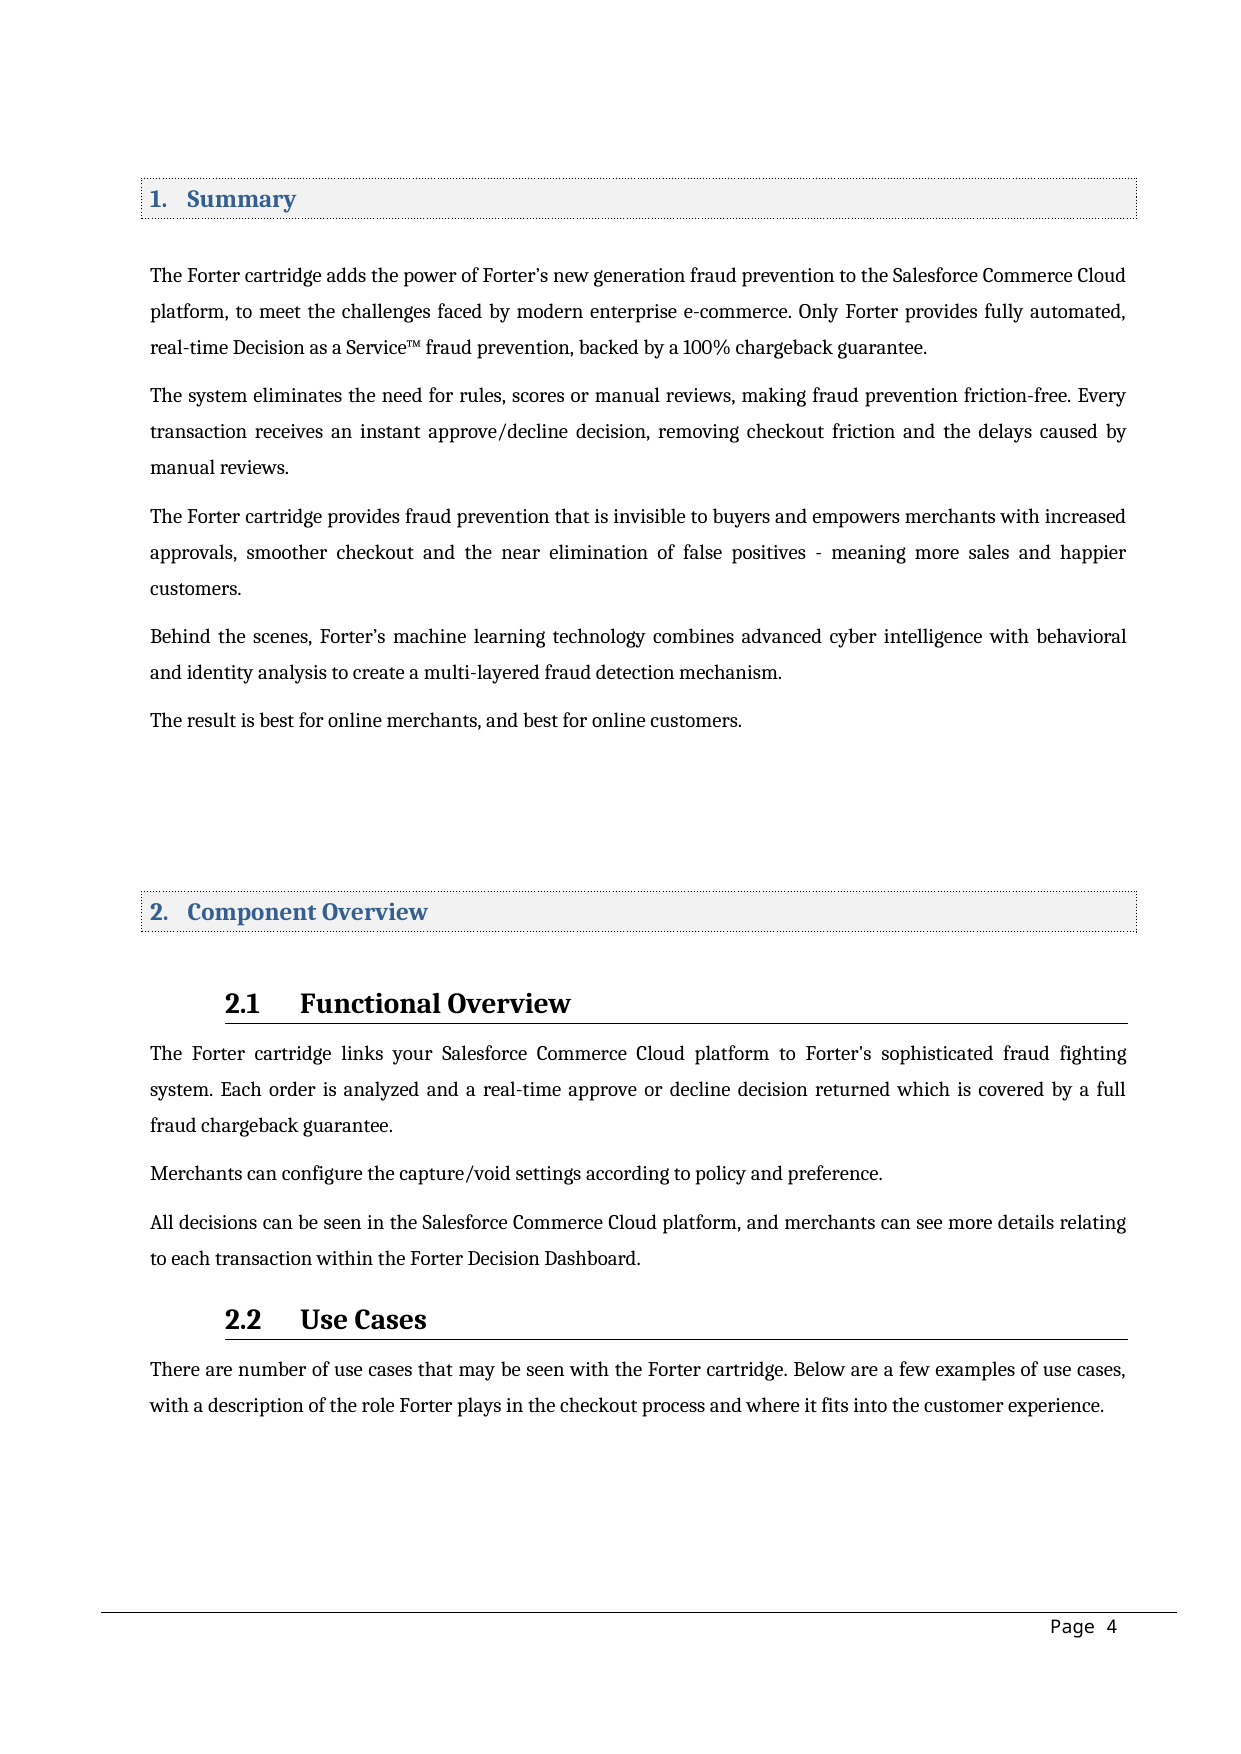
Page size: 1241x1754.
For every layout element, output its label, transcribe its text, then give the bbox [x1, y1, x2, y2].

text All decisions can be seen in the Salesforce Commerce Cloud platform, and merchants can see more details relating to each transaction within the Forter Decision Dashboard. [150, 1211, 1128, 1270]
text The system eliminates the need for rules, scores or manual reviews, making fraud prevention friction-free. Every transaction receives an instant approve/decline decision, removing checkout friction and the delays caused by manual reviews. [150, 384, 1128, 480]
text There are number of use cases that may be seen with the Forter cartridge. Below are a few examples of use cases, with a description of the role Forter plays in the checkout process and where it fits into the customer experience. [150, 1357, 1128, 1417]
text The Forter cartridge links your Salesforce Commerce Cloud platform to Forter's sophisticated fraud fighting system. Each order is analyzed and a real-time approve or decline decision returned which is covered by a full fraud chargeback guarantee. [150, 1042, 1128, 1138]
subtitle Functional Overview [225, 988, 1128, 1023]
subtitle Summary [141, 178, 1137, 219]
subtitle Component Overview [141, 891, 1137, 932]
text The result is best for online merchants, and best for online customers. [150, 709, 1128, 733]
text The Forter cartridge adds the power of Forter’s new generation fraud prevention to the Salesforce Commerce Cloud platform, to meet the challenges faced by modern enterprise e-commerce. Only Forter provides fully automated, real-time Decision as a Service™ fraud prevention, backed by a 100% chargeback guarantee. [150, 264, 1128, 359]
subtitle Use Cases [225, 1303, 1128, 1339]
text The Forter cartridge provides fraud prevention that is invisible to buyers and empowers merchants with increased approvals, smoother checkout and the near elimination of false positives - meaning more sales and happier customers. [150, 504, 1128, 600]
text Merchants can configure the capture/void settings according to policy and preference. [150, 1162, 1128, 1186]
text Behind the scenes, Forter’s machine learning technology combines advanced cyber intelligence with behavioral and identity analysis to create a multi-layered fraud detection mechanism. [150, 625, 1128, 684]
